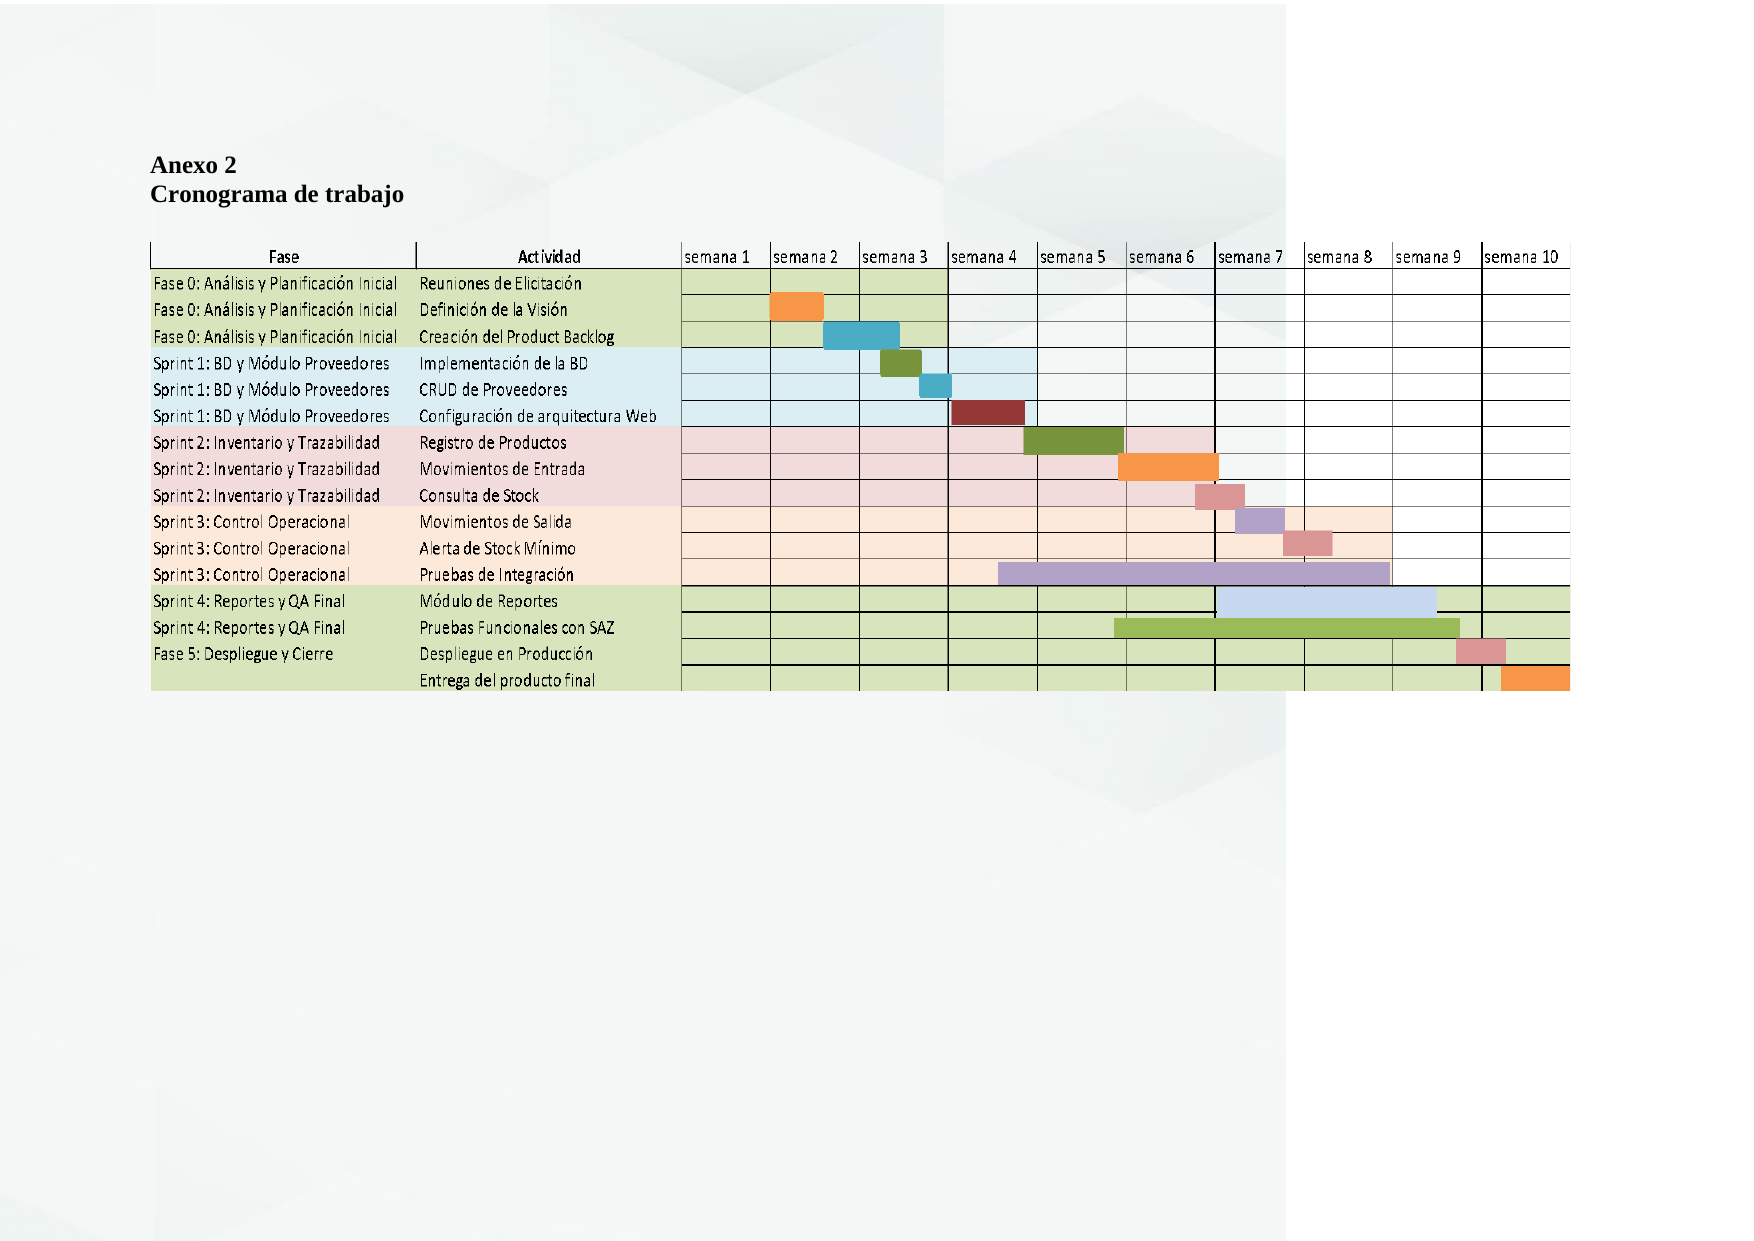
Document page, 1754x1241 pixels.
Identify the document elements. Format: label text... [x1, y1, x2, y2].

text Cronograma de trabajo [150, 179, 1604, 207]
picture [0, 4, 1571, 1241]
text Anexo 2 [150, 150, 1604, 179]
